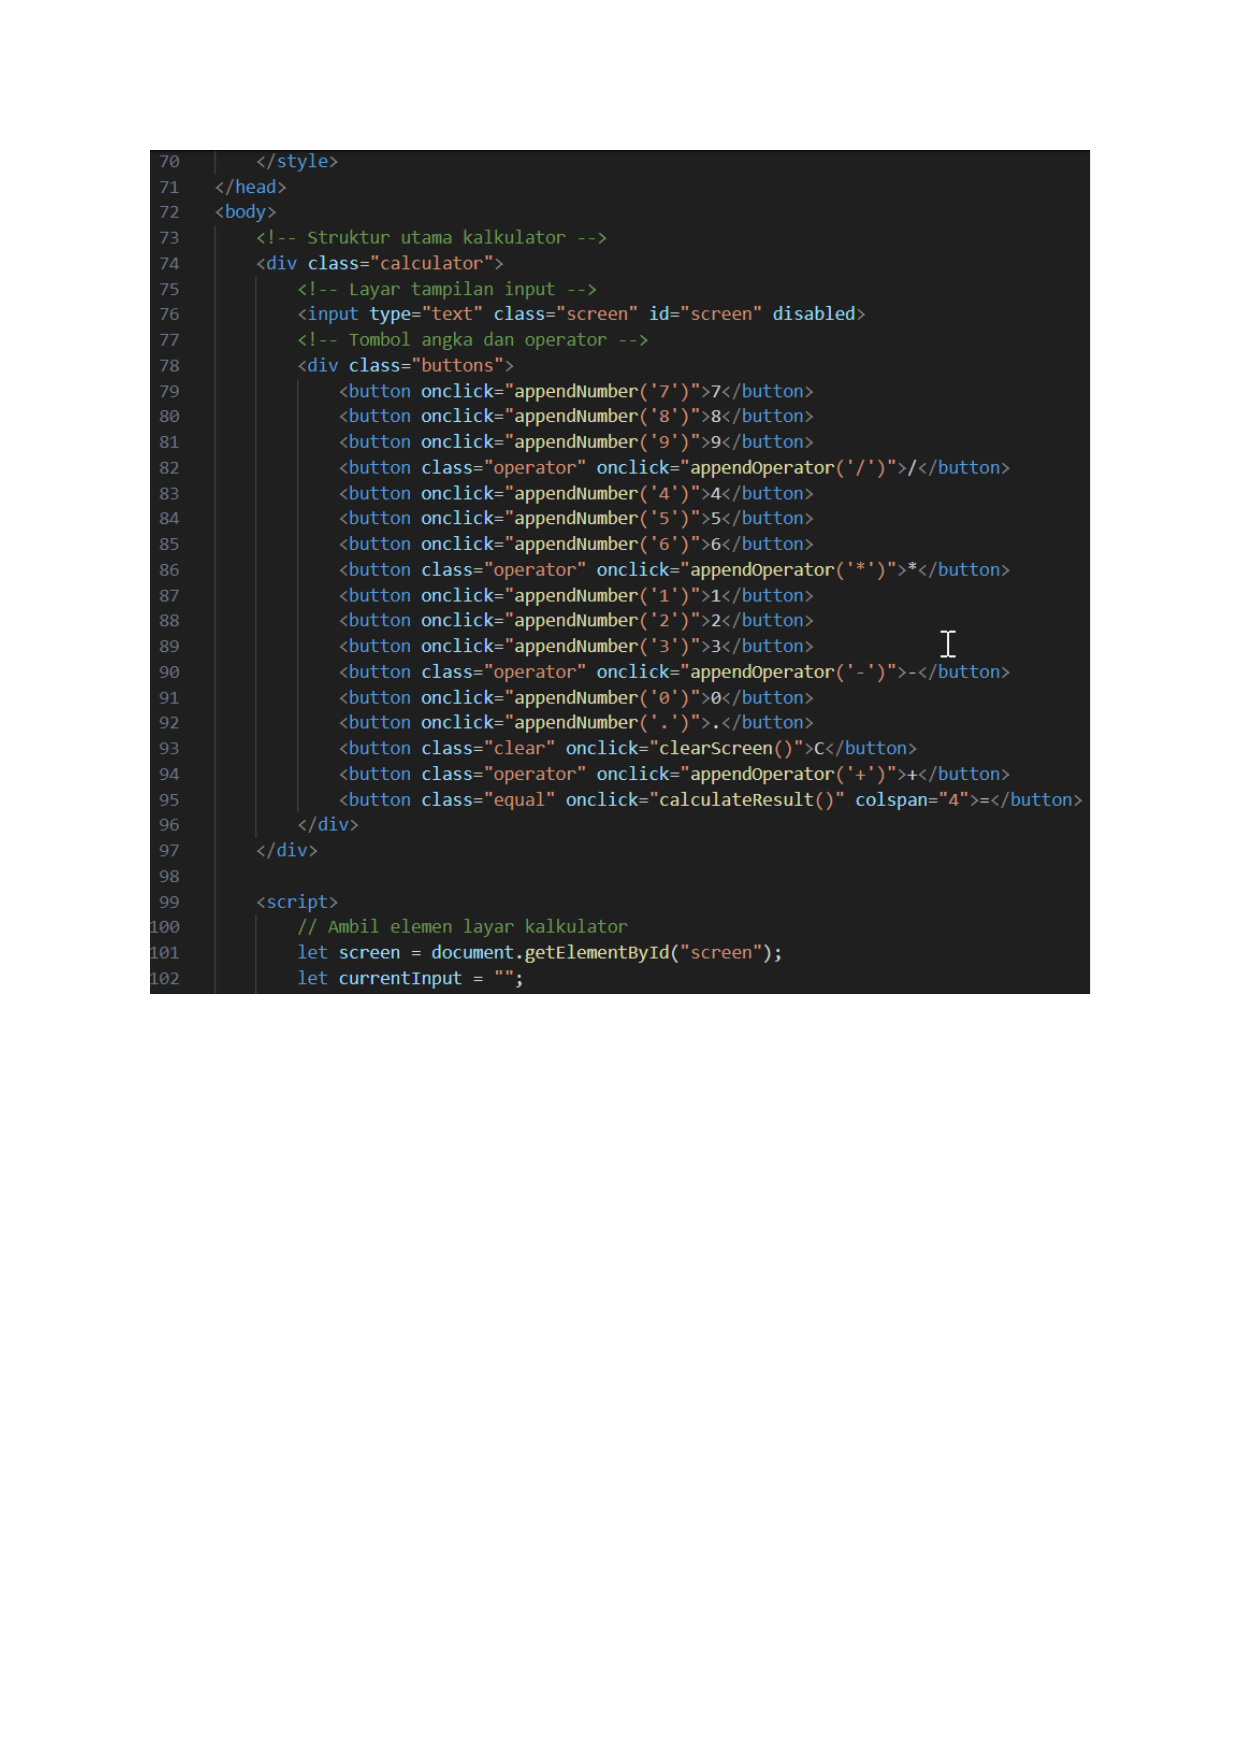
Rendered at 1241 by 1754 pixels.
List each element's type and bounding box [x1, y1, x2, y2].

picture [150, 150, 1091, 994]
